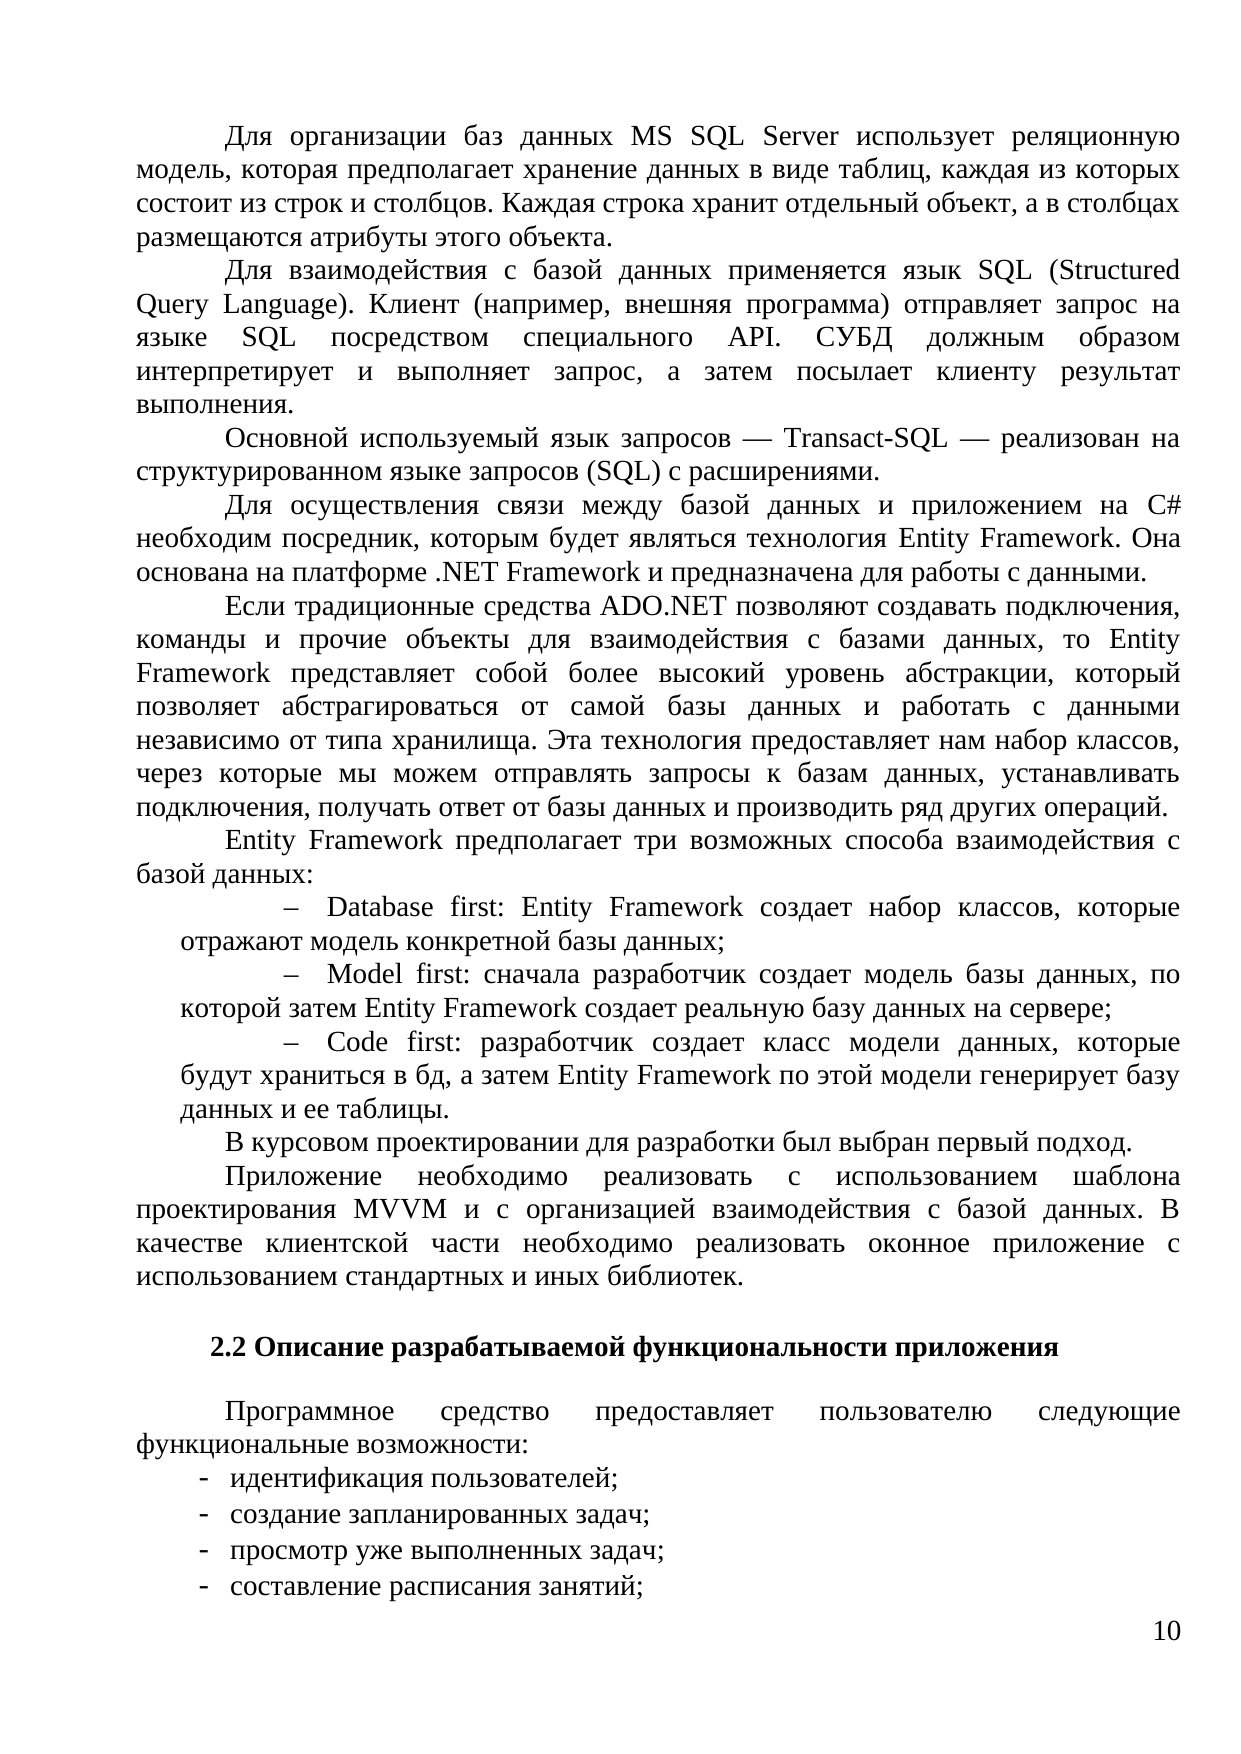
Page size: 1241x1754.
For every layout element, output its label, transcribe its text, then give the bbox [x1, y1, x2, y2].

text 2.2 Описание разрабатываемой функциональности приложения [136, 1329, 1181, 1363]
text создание запланированных задач; [195, 1496, 1181, 1532]
text Основной используемый язык запросов — Transact-SQL — реализован на структурированном языке запросов (SQL) с расширениями. [136, 420, 1181, 487]
text Entity Framework предполагает три возможных способа взаимодействия с базой данных: [136, 822, 1181, 889]
text Приложение необходимо реализовать с использованием шаблона проектирования MVVM и с организацией взаимодействия с базой данных. В качестве клиентской части необходимо реализовать оконное приложение с использованием стандартных и иных библиотек. [136, 1158, 1181, 1292]
text Программное средство предоставляет пользователю следующие функциональные возможности: [136, 1393, 1181, 1460]
text Для взаимодействия с базой данных применяется язык SQL (Structured Query Language). Клиент (например, внешняя программа) отправляет запрос на языке SQL посредством специального API. СУБД должным образом интерпретирует и выполняет запрос, а затем посылает клиенту результат выполнения. [136, 252, 1181, 420]
list Model first: сначала разработчик создает модель базы данных, по которой затем Entity Framework создает реальную базу данных на сервере; [180, 957, 1181, 1024]
list Database first: Entity Framework создает набор классов, которые отражают модель конкретной базы данных; [180, 889, 1181, 957]
text просмотр уже выполненных задач; [195, 1532, 1181, 1568]
list Code first: разработчик создает класс модели данных, которые будут храниться в бд, а затем Entity Framework по этой модели генерирует базу данных и ее таблицы. [180, 1024, 1181, 1124]
text составление расписания занятий; [195, 1568, 1181, 1604]
text В курсовом проектировании для разработки был выбран первый подход. [136, 1124, 1181, 1158]
text Если традиционные средства ADO.NET позволяют создавать подключения, команды и прочие объекты для взаимодействия с базами данных, то Entity Framework представляет собой более высокий уровень абстракции, который позволяет абстрагироваться от самой базы данных и работать с данными независимо от типа хранилища. Эта технология предоставляет нам набор классов, через которые мы можем отправлять запросы к базам данных, устанавливать подключения, получать ответ от базы данных и производить ряд других операций. [136, 588, 1181, 822]
text Для организации баз данных MS SQL Server использует реляционную модель, которая предполагает хранение данных в виде таблиц, каждая из которых состоит из строк и столбцов. Каждая строка хранит отдельный объект, а в столбцах размещаются атрибуты этого объекта. [136, 118, 1181, 252]
text Для осуществления связи между базой данных и приложением на C# необходим посредник, которым будет являться технология Entity Framework. Она основана на платформе .NET Framework и предназначена для работы с данными. [136, 487, 1181, 588]
text идентификация пользователей; [195, 1460, 1181, 1496]
